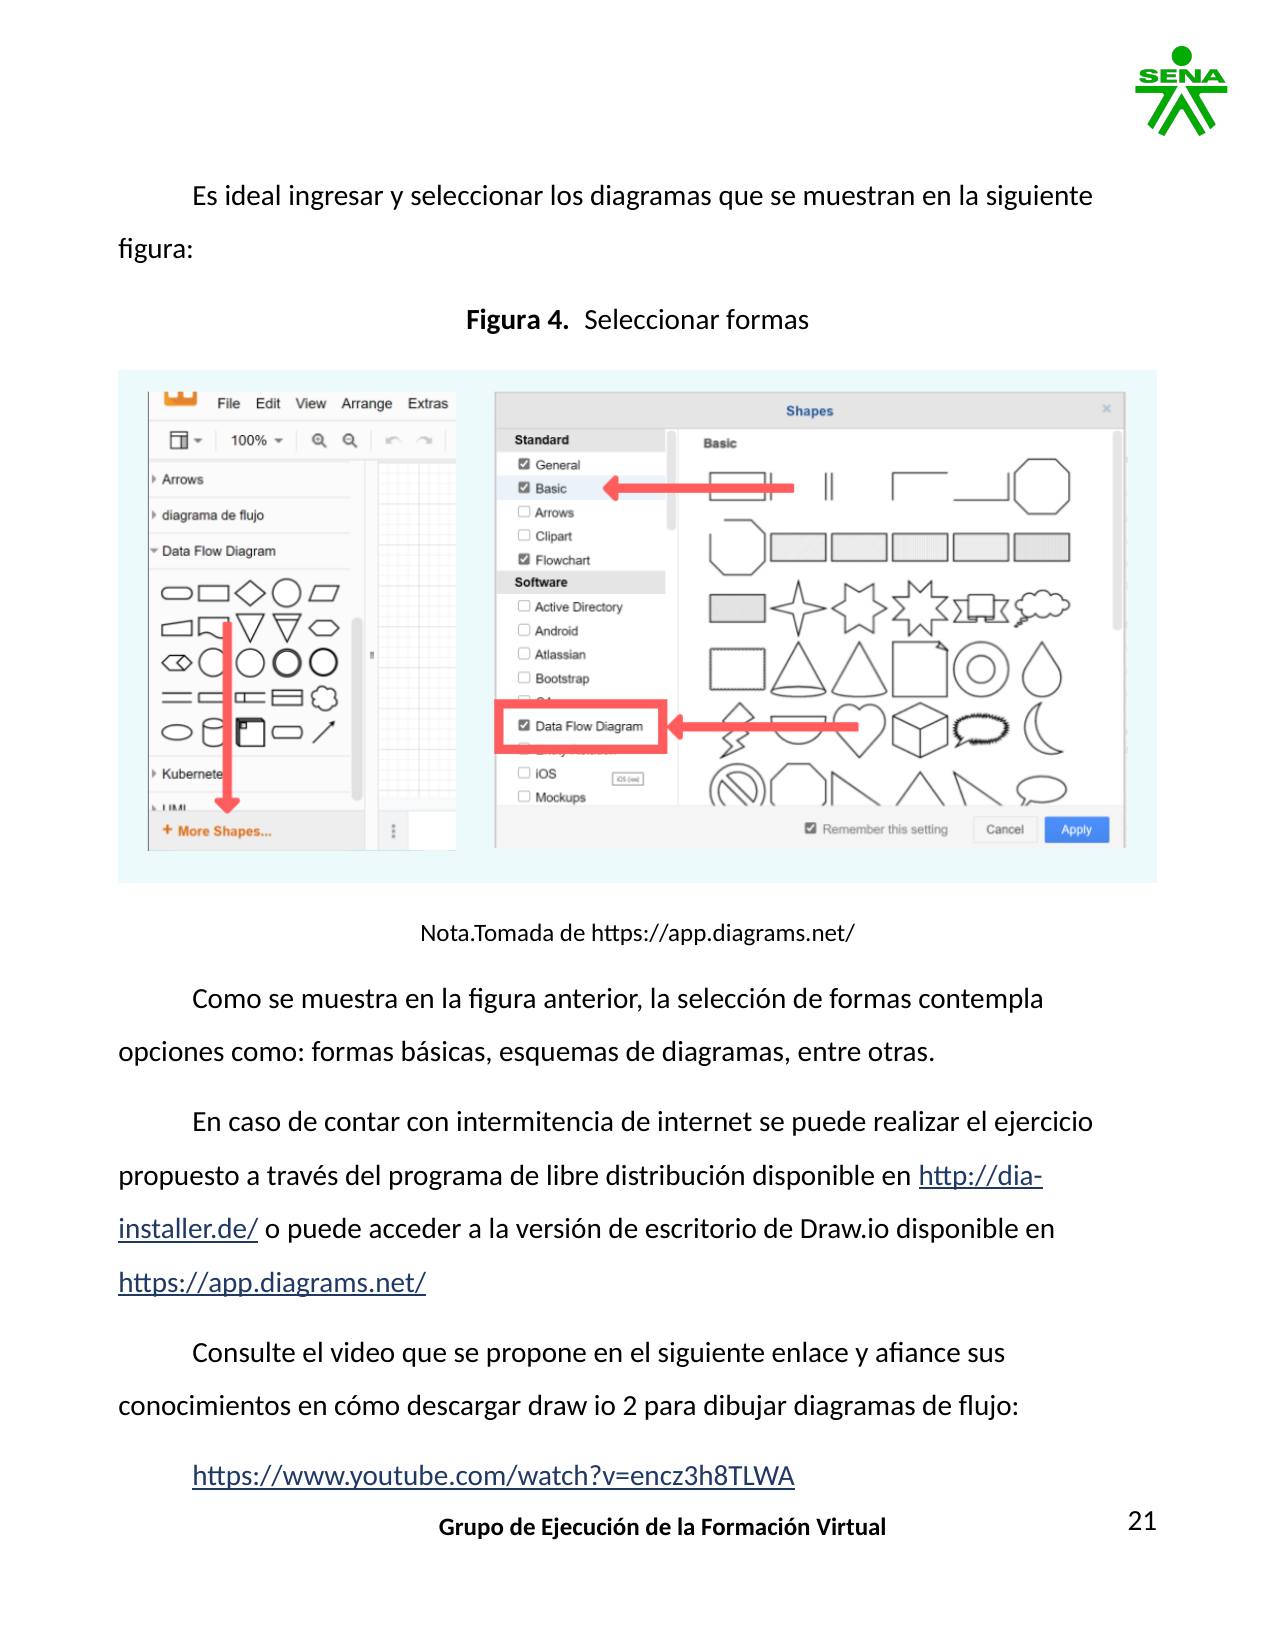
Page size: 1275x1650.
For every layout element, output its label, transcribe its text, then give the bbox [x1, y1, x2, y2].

text Seleccionar formas [118, 301, 1157, 336]
text https://www.youtube.com/watch?v=encz3h8TLWA [118, 1457, 1157, 1493]
picture [118, 370, 1157, 883]
text Es ideal ingresar y seleccionar los diagramas que se muestran en la siguiente figura: [118, 177, 1157, 266]
picture [1135, 46, 1228, 136]
text Como se muestra en la figura anterior, la selección de formas contempla opciones como: formas básicas, esquemas de diagramas, entre otras. [118, 980, 1157, 1069]
text Consulte el video que se propone en el siguiente enlace y afiance sus conocimientos en cómo descargar draw io 2 para dibujar diagramas de flujo: [118, 1334, 1157, 1423]
text Nota.Tomada de https://app.diagrams.net/ [118, 917, 1157, 948]
text En caso de contar con intermitencia de internet se puede realizar el ejercicio propuesto a través del programa de libre distribución disponible en http://dia-installer.de/ o puede acceder a la versión de escritorio de Draw.io disponible en https://app.diagrams.net/ [118, 1103, 1157, 1299]
